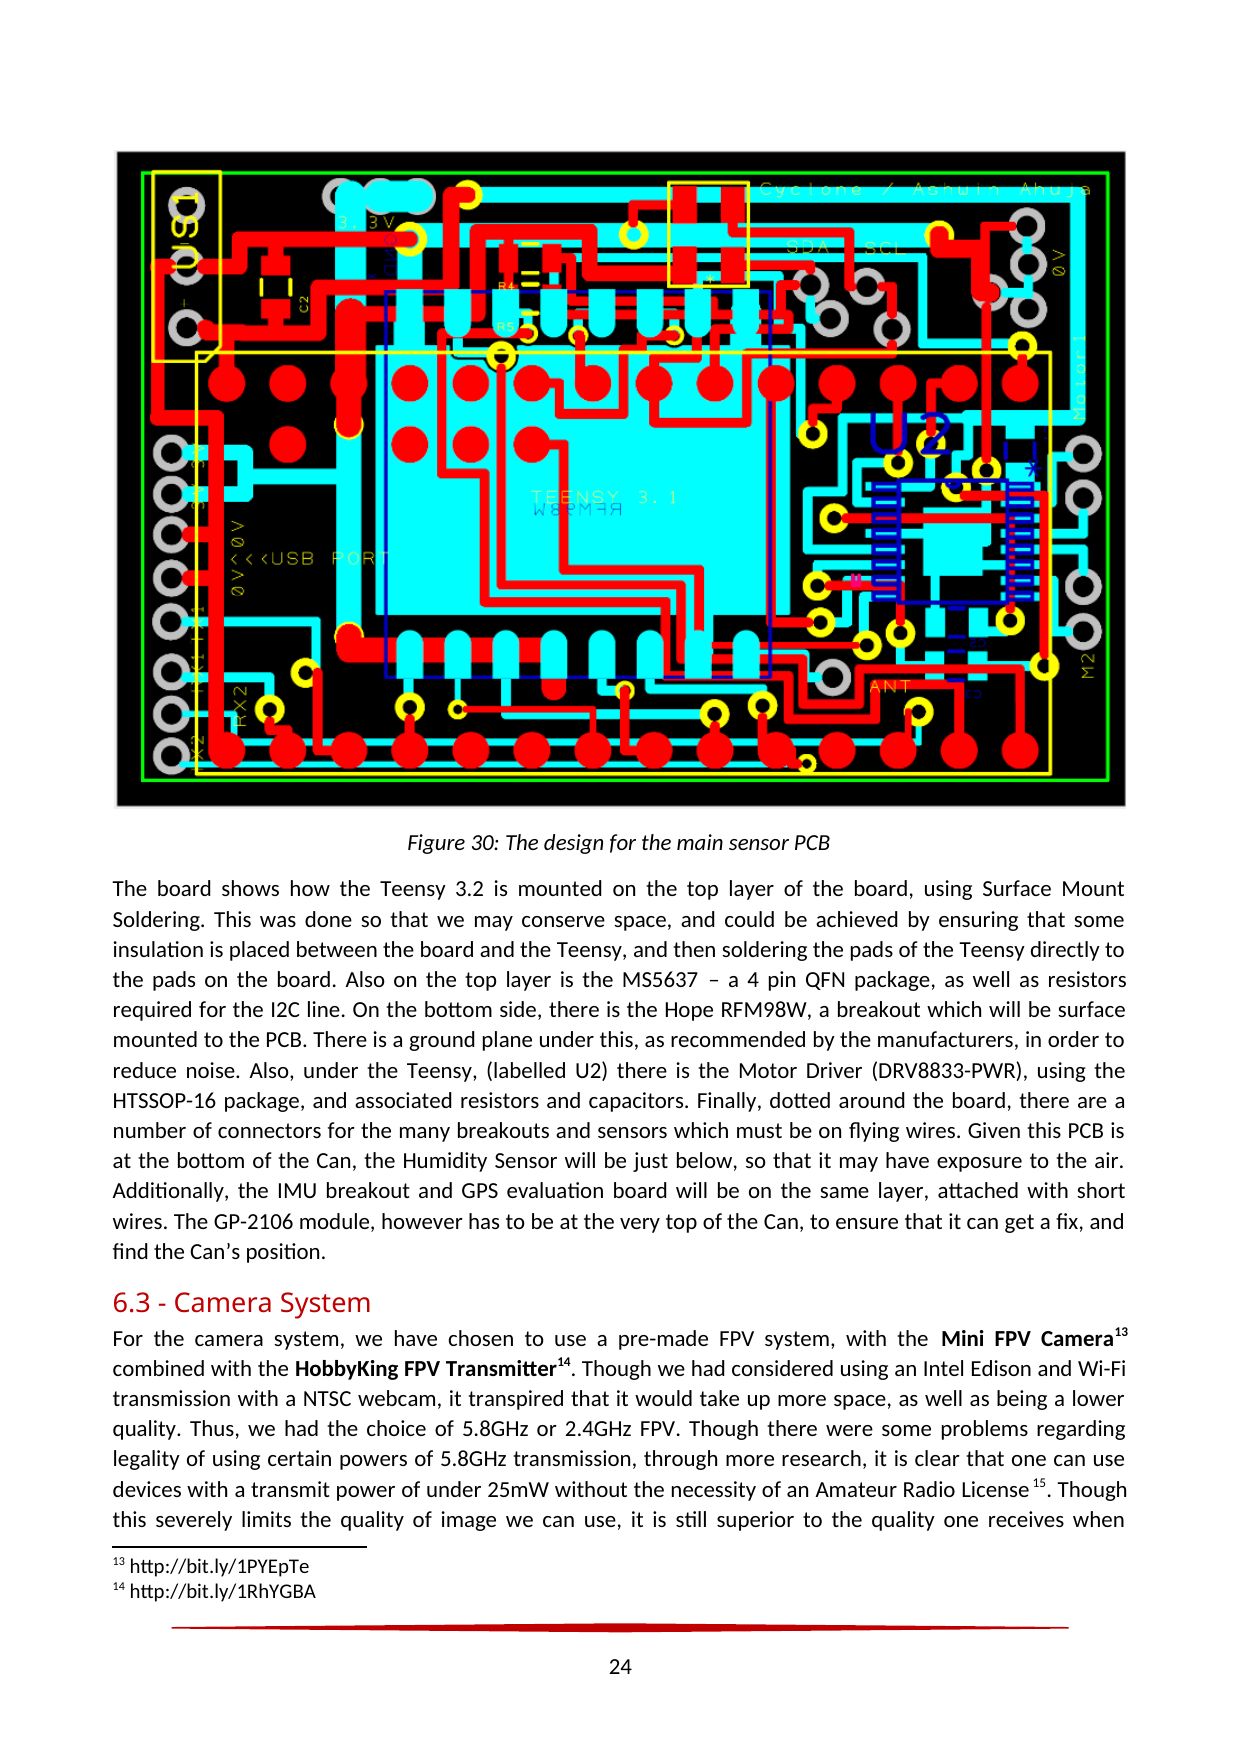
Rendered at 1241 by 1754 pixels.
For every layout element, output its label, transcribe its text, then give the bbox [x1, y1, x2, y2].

picture [113, 150, 1127, 809]
text The board shows how the Teensy 3.2 is mounted on the top layer of the board, using Surface Mount Soldering. This was done so that we may conserve space, and could be achieved by ensuring that some insulation is placed between the board and the Teensy, and then soldering the pads of the Teensy directly to the pads on the board. Also on the top layer is the MS5637 – a 4 pin QFN package, as well as resistors required for the I2C line. On the bottom side, there is the Hope RFM98W, a breakout which will be surface mounted to the PCB. There is a ground plane under this, as recommended by the manufacturers, in order to reduce noise. Also, under the Teensy, (labelled U2) there is the Motor Driver (DRV8833-PWR), using the HTSSOP-16 package, and associated resistors and capacitors. Finally, dotted around the board, there are a number of connectors for the many breakouts and sensors which must be on flying wires. Given this PCB is at the bottom of the Can, the Humidity Sensor will be just below, so that it may have exposure to the air. Additionally, the IMU breakout and GPS evaluation board will be on the same layer, attached with short wires. The GP-2106 module, however has to be at the very top of the Can, to ensure that it can get a fix, and find the Can’s position. [112, 874, 1128, 1265]
text Figure 30: The design for the main sensor PCB [112, 828, 1128, 856]
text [112, 1324, 1128, 1533]
subtitle 6.3 - Camera System [112, 1284, 1128, 1321]
